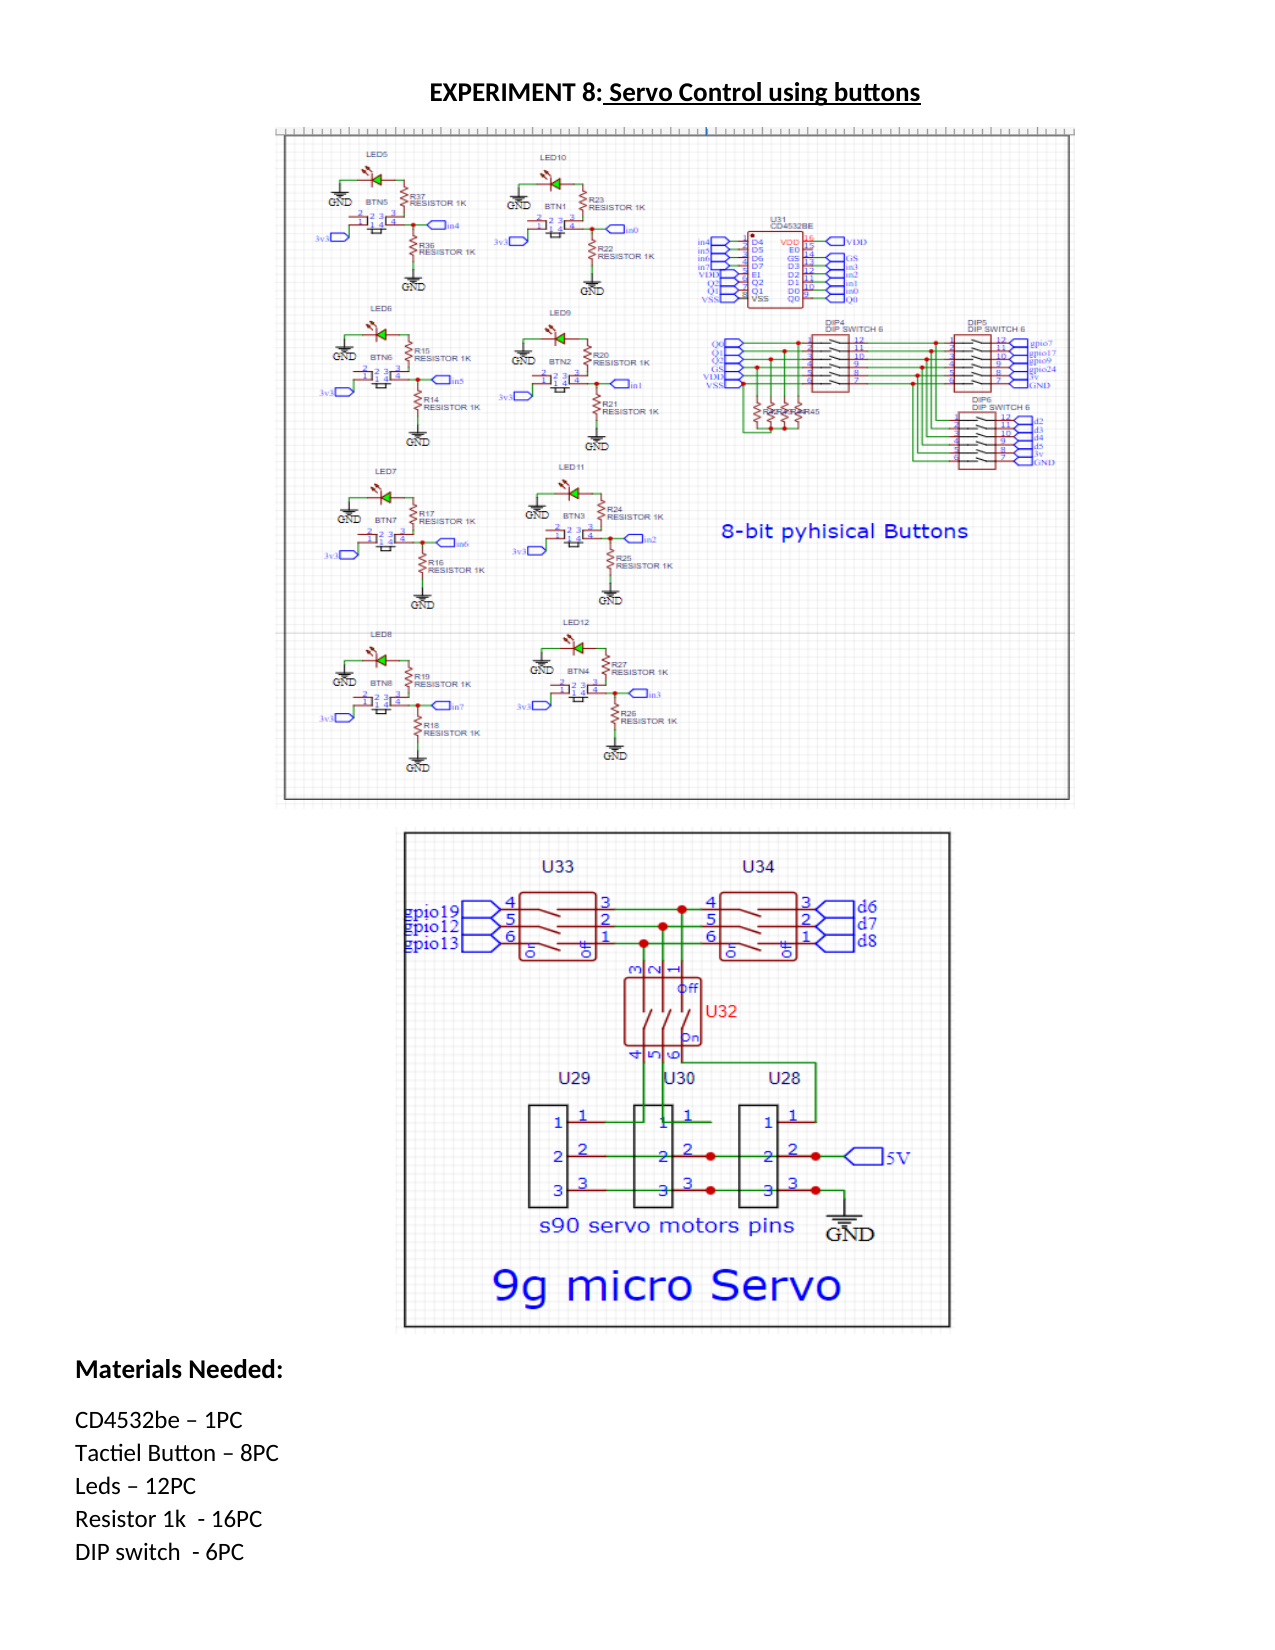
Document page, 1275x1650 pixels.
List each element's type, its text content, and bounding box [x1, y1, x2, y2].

text Tactiel Button – 8PC [75, 1437, 1200, 1468]
picture [275, 127, 1075, 809]
text EXPERIMENT 8: Servo Control using buttons [150, 75, 1200, 108]
picture [395, 827, 955, 1334]
text Leds – 12PC [75, 1470, 1200, 1501]
text Resistor 1k - 16PC [75, 1503, 1200, 1534]
text CD4532be – 1PC [75, 1404, 1200, 1435]
text DIP switch - 6PC [75, 1536, 1200, 1567]
text Materials Needed: [75, 1352, 1200, 1385]
